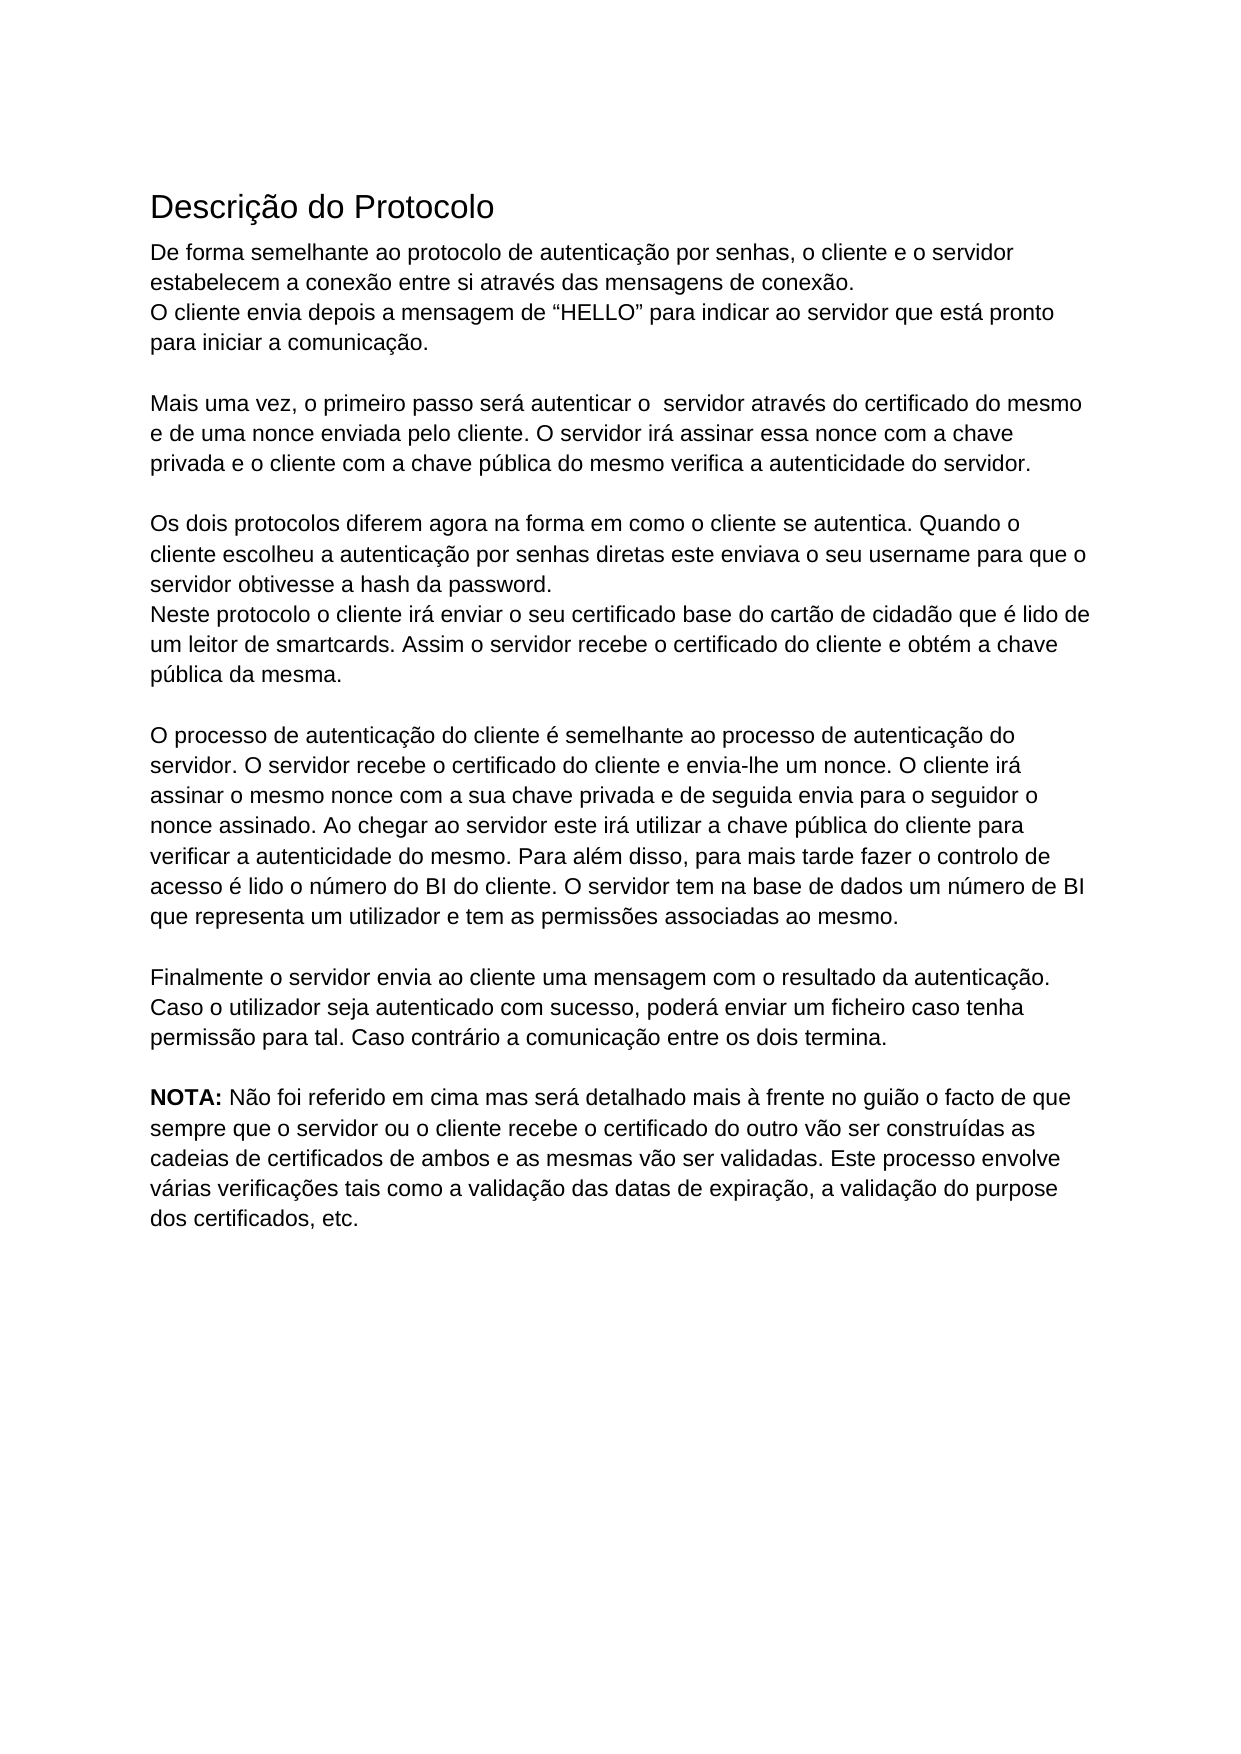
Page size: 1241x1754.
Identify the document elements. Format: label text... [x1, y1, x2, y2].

text NOTA: Não foi referido em cima mas será detalhado mais à frente no guião o facto de que sempre que o servidor ou o cliente recebe o certificado do outro vão ser construídas as cadeias de certificados de ambos e as mesmas vão ser validadas. Este processo envolve várias verificações tais como a validação das datas de expiração, a validação do purpose dos certificados, etc. [150, 1084, 1090, 1231]
text Os dois protocolos diferem agora na forma em como o cliente se autentica. Quando o cliente escolheu a autenticação por senhas diretas este enviava o seu username para que o servidor obtivesse a hash da password. [150, 510, 1090, 597]
text Neste protocolo o cliente irá enviar o seu certificado base do cartão de cidadão que é lido de um leitor de smartcards. Assim o servidor recebe o certificado do cliente e obtém a chave pública da mesma. [150, 601, 1090, 688]
text Finalmente o servidor envia ao cliente uma mensagem com o resultado da autenticação. Caso o utilizador seja autenticado com sucesso, poderá enviar um ficheiro caso tenha permissão para tal. Caso contrário a comunicação entre os dois termina. [150, 963, 1090, 1050]
text Mais uma vez, o primeiro passo será autenticar o servidor através do certificado do mesmo e de uma nonce enviada pelo cliente. O servidor irá assinar essa nonce com a chave privada e o cliente com a chave pública do mesmo verifica a autenticidade do servidor. [150, 389, 1090, 476]
text O cliente envia depois a mensagem de “HELLO” para indicar ao servidor que está pronto para iniciar a comunicação. [150, 299, 1090, 355]
subtitle Descrição do Protocolo [150, 187, 1090, 226]
text O processo de autenticação do cliente é semelhante ao processo de autenticação do servidor. O servidor recebe o certificado do cliente e envia-lhe um nonce. O cliente irá assinar o mesmo nonce com a sua chave privada e de seguida envia para o seguidor o nonce assinado. Ao chegar ao servidor este irá utilizar a chave pública do cliente para verificar a autenticidade do mesmo. Para além disso, para mais tarde fazer o controlo de acesso é lido o número do BI do cliente. O servidor tem na base de dados um número de BI que representa um utilizador e tem as permissões associadas ao mesmo. [150, 722, 1090, 929]
text De forma semelhante ao protocolo de autenticação por senhas, o cliente e o servidor estabelecem a conexão entre si através das mensagens de conexão. [150, 238, 1090, 295]
